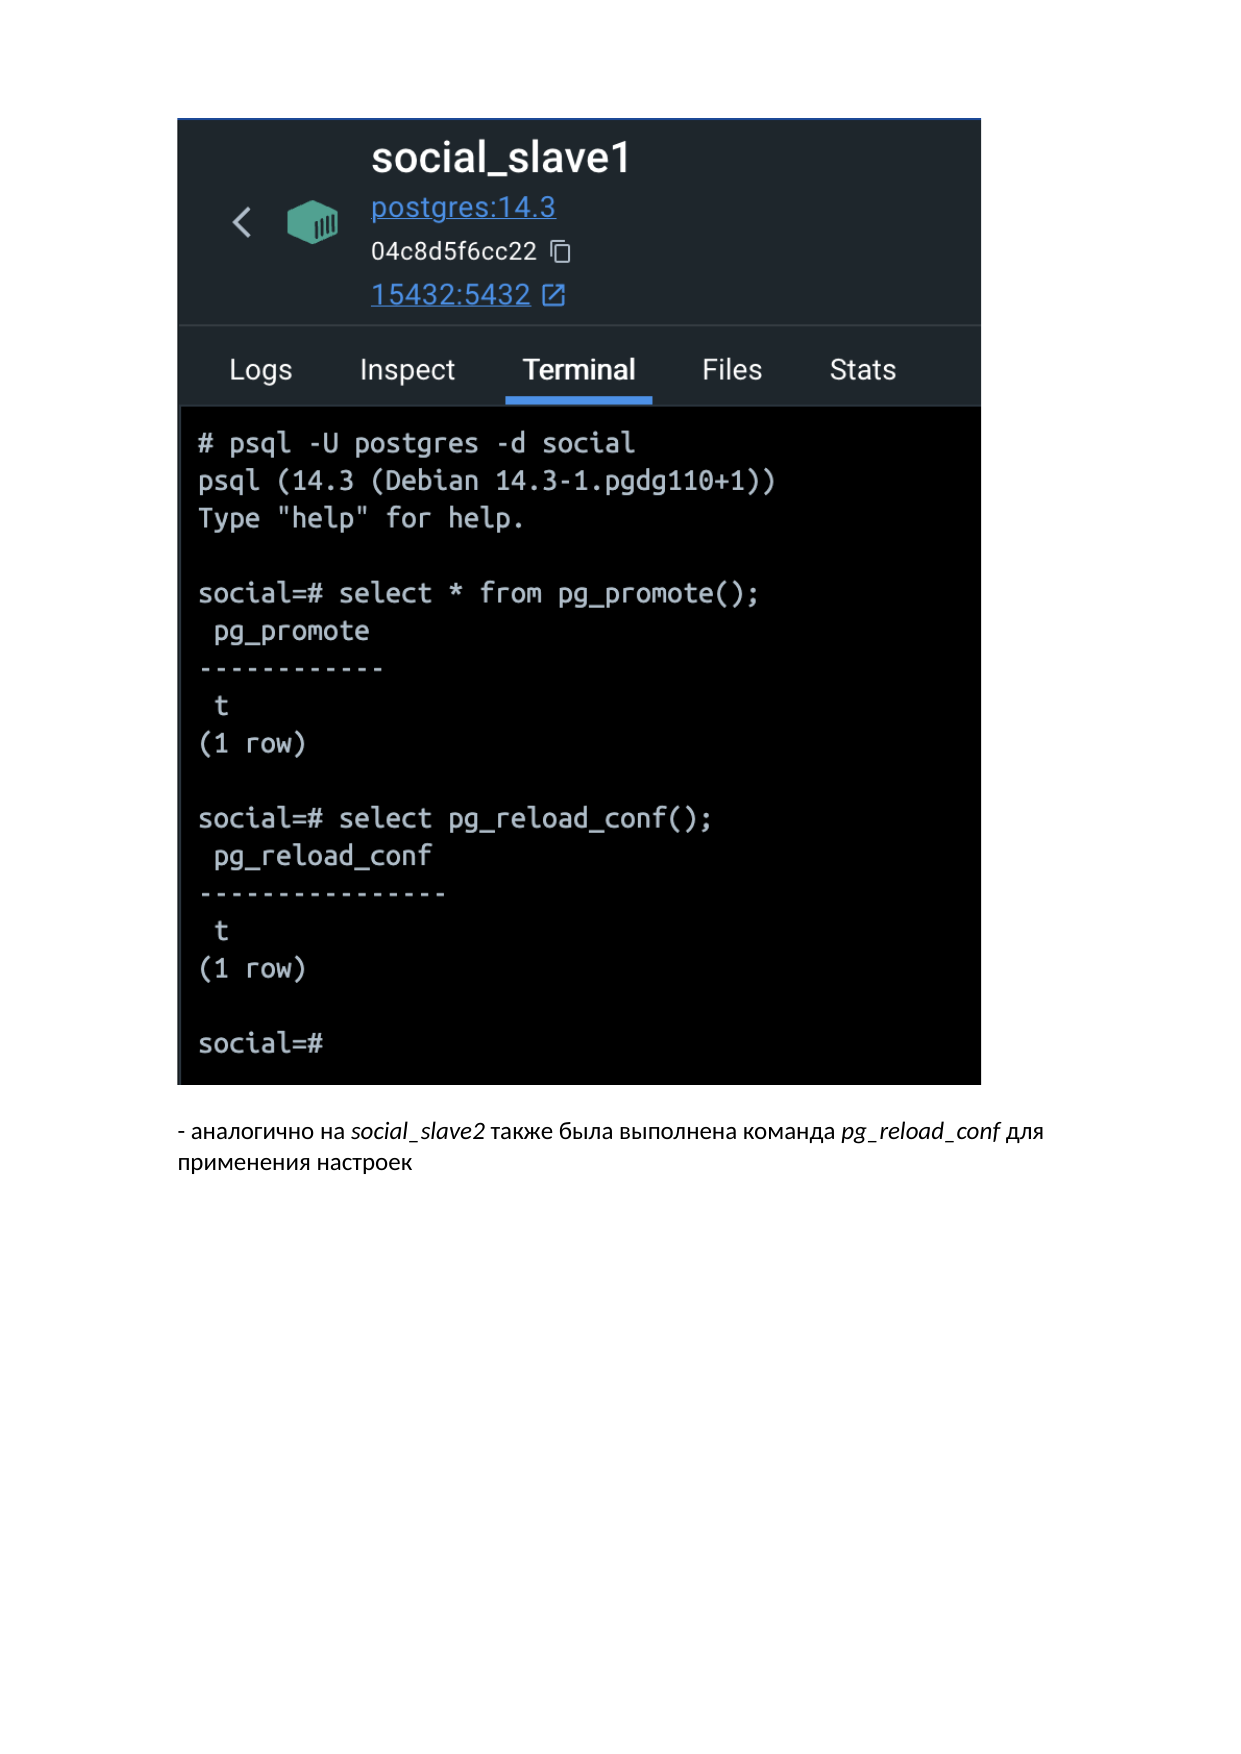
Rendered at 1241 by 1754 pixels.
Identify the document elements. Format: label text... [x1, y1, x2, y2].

picture [177, 118, 982, 1085]
text - аналогично на social_slave2 также была выполнена команда pg_reload_conf для применения настроек [177, 1115, 1152, 1176]
